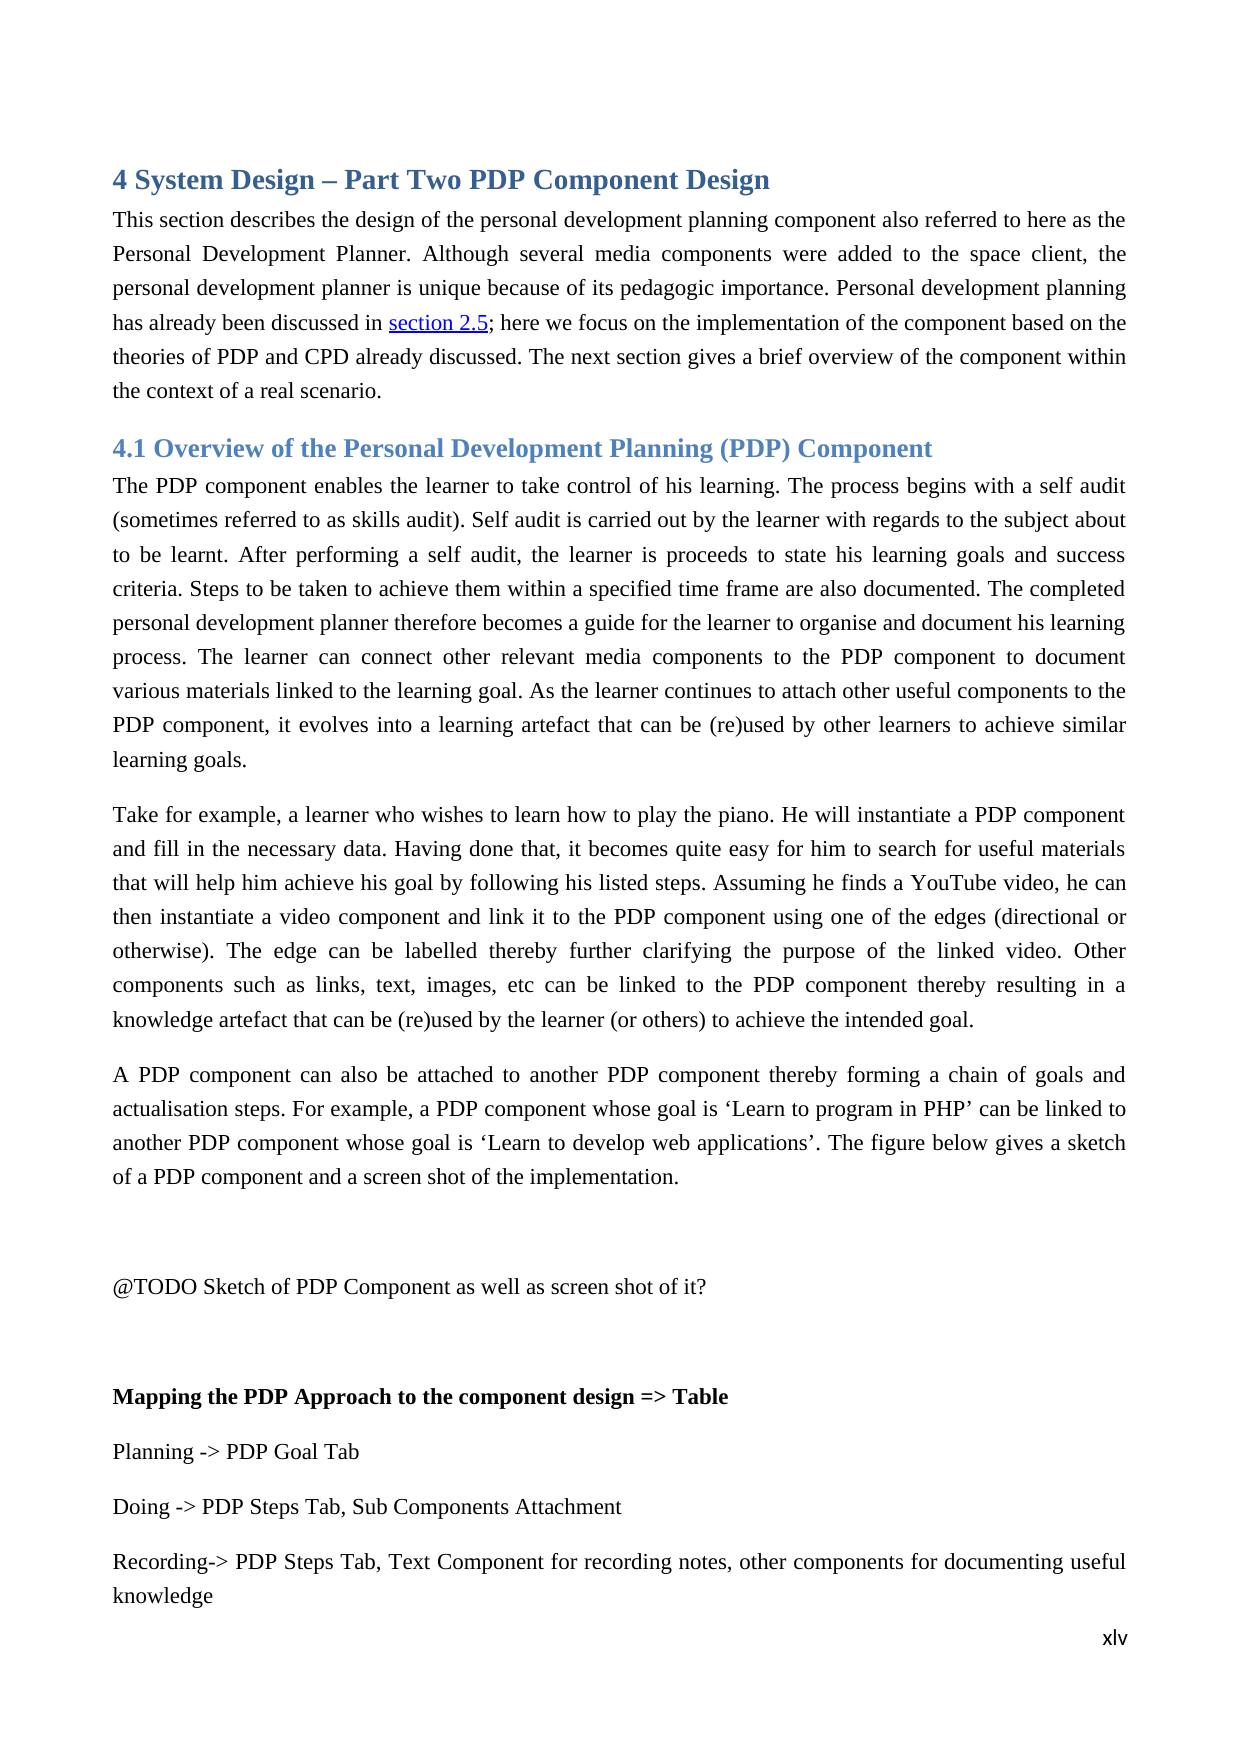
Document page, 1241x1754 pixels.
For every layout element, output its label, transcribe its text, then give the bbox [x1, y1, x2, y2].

subtitle 4.1 Overview of the Personal Development Planning (PDP) Component [112, 432, 1128, 463]
text Recording-> PDP Steps Tab, Text Component for recording notes, other components for documenting useful knowledge [112, 1548, 1128, 1609]
text Doing -> PDP Steps Tab, Sub Components Attachment [112, 1493, 1128, 1519]
text Planning -> PDP Goal Tab [112, 1438, 1128, 1464]
text Mapping the PDP Approach to the component design => Table [112, 1383, 1128, 1409]
text The PDP component enables the learner to take control of his learning. The process begins with a self audit (sometimes referred to as skills audit). Self audit is carried out by the learner with regards to the subject about to be learnt. After performing a self audit, the learner is proceeds to state his learning goals and success criteria. Steps to be taken to achieve them within a specified time frame are also documented. The completed personal development planner therefore becomes a guide for the learner to organise and document his learning process. The learner can connect other relevant media components to the PDP component to document various materials linked to the learning goal. As the learner continues to attach other useful components to the PDP component, it evolves into a learning artefact that can be (re)used by other learners to achieve similar learning goals. [112, 472, 1128, 772]
text Take for example, a learner who wishes to learn how to play the piano. He will instantiate a PDP component and fill in the necessary data. Having done that, it becomes quite easy for him to search for useful materials that will help him achieve his goal by following his listed steps. Assuming he finds a YouTube video, he can then instantiate a video component and link it to the PDP component using one of the edges (directional or otherwise). The edge can be labelled thereby further clarifying the purpose of the linked video. Other components such as links, text, images, etc can be linked to the PDP component thereby resulting in a knowledge artefact that can be (re)used by the learner (or others) to achieve the intended goal. [112, 801, 1128, 1032]
text @TODO Sketch of PDP Component as well as screen shot of it? [112, 1273, 1128, 1299]
subtitle 4 System Design – Part Two PDP Component Design [112, 162, 1128, 196]
text This section describes the design of the personal development planning component also referred to here as the Personal Development Planner. Although several media components were added to the space client, the personal development planner is unique because of its pedagogic importance. Personal development planning has already been discussed in section 2.5; here we focus on the implementation of the component based on the theories of PDP and CPD already discussed. The next section gives a brief overview of the component within the context of a real scenario. [112, 206, 1128, 403]
text A PDP component can also be attached to another PDP component thereby forming a chain of goals and actualisation steps. For example, a PDP component whose goal is ‘Learn to program in PHP’ can be linked to another PDP component whose goal is ‘Learn to develop web applications’. The figure below gives a sketch of a PDP component and a screen shot of the implementation. [112, 1061, 1128, 1189]
